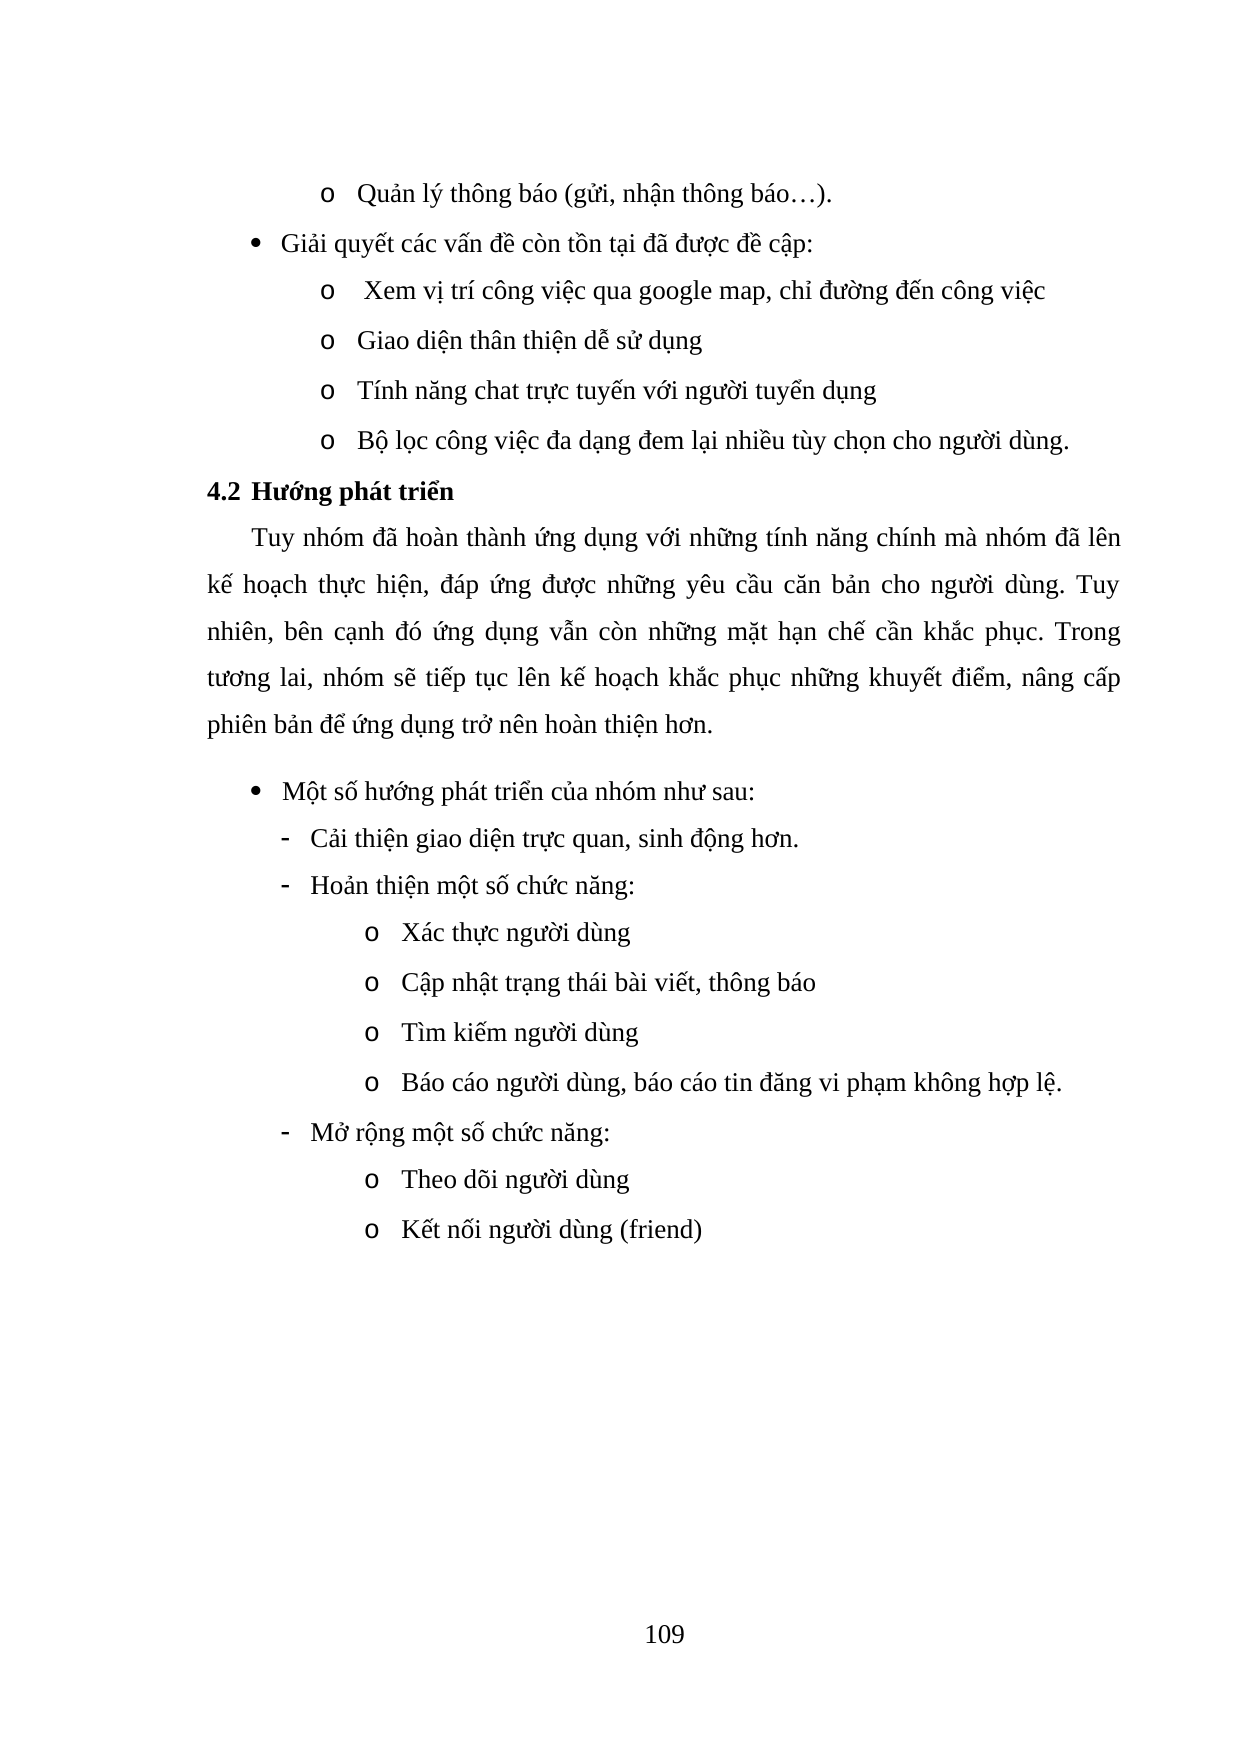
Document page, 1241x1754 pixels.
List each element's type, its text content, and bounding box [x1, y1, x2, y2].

list Bộ lọc công việc đa dạng đem lại nhiều tùy chọn cho người dùng. [319, 424, 1122, 458]
list Kết nối người dùng (friend) [364, 1213, 1122, 1247]
list Giải quyết các vấn đề còn tồn tại đã được đề cập: [251, 227, 1122, 258]
list Cập nhật trạng thái bài viết, thông báo [364, 966, 1122, 999]
list Tìm kiếm người dùng [364, 1016, 1122, 1050]
text Tuy nhóm đã hoàn thành ứng dụng với những tính năng chính mà nhóm đã lên kế hoạch thực hiện, đáp ứng được những yêu cầu căn bản cho người dùng. Tuy nhiên, bên cạnh đó ứng dụng vẫn còn những mặt hạn chế cần khắc phục. Trong tương lai, nhóm sẽ tiếp tục lên kế hoạch khắc phục những khuyết điểm, nâng cấp phiên bản để ứng dụng trở nên hoàn thiện hơn. [207, 521, 1122, 739]
subtitle Hướng phát triển [207, 474, 1122, 506]
list Cải thiện giao diện trực quan, sinh động hơn. [281, 822, 1122, 853]
list Mở rộng một số chức năng: [281, 1116, 1122, 1148]
list Một số hướng phát triển của nhóm như sau: [251, 775, 1122, 807]
list Tính năng chat trực tuyến với người tuyển dụng [319, 374, 1122, 408]
list Giao diện thân thiện dễ sử dụng [319, 324, 1122, 358]
list Hoản thiện một số chức năng: [281, 869, 1122, 900]
list Quản lý thông báo (gửi, nhận thông báo…). [319, 177, 1122, 211]
list Xem vị trí công việc qua google map, chỉ đường đến công việc [319, 274, 1122, 308]
list Báo cáo người dùng, báo cáo tin đăng vi phạm không hợp lệ. [364, 1066, 1122, 1100]
list Theo dõi người dùng [364, 1163, 1122, 1197]
list Xác thực người dùng [364, 916, 1122, 949]
